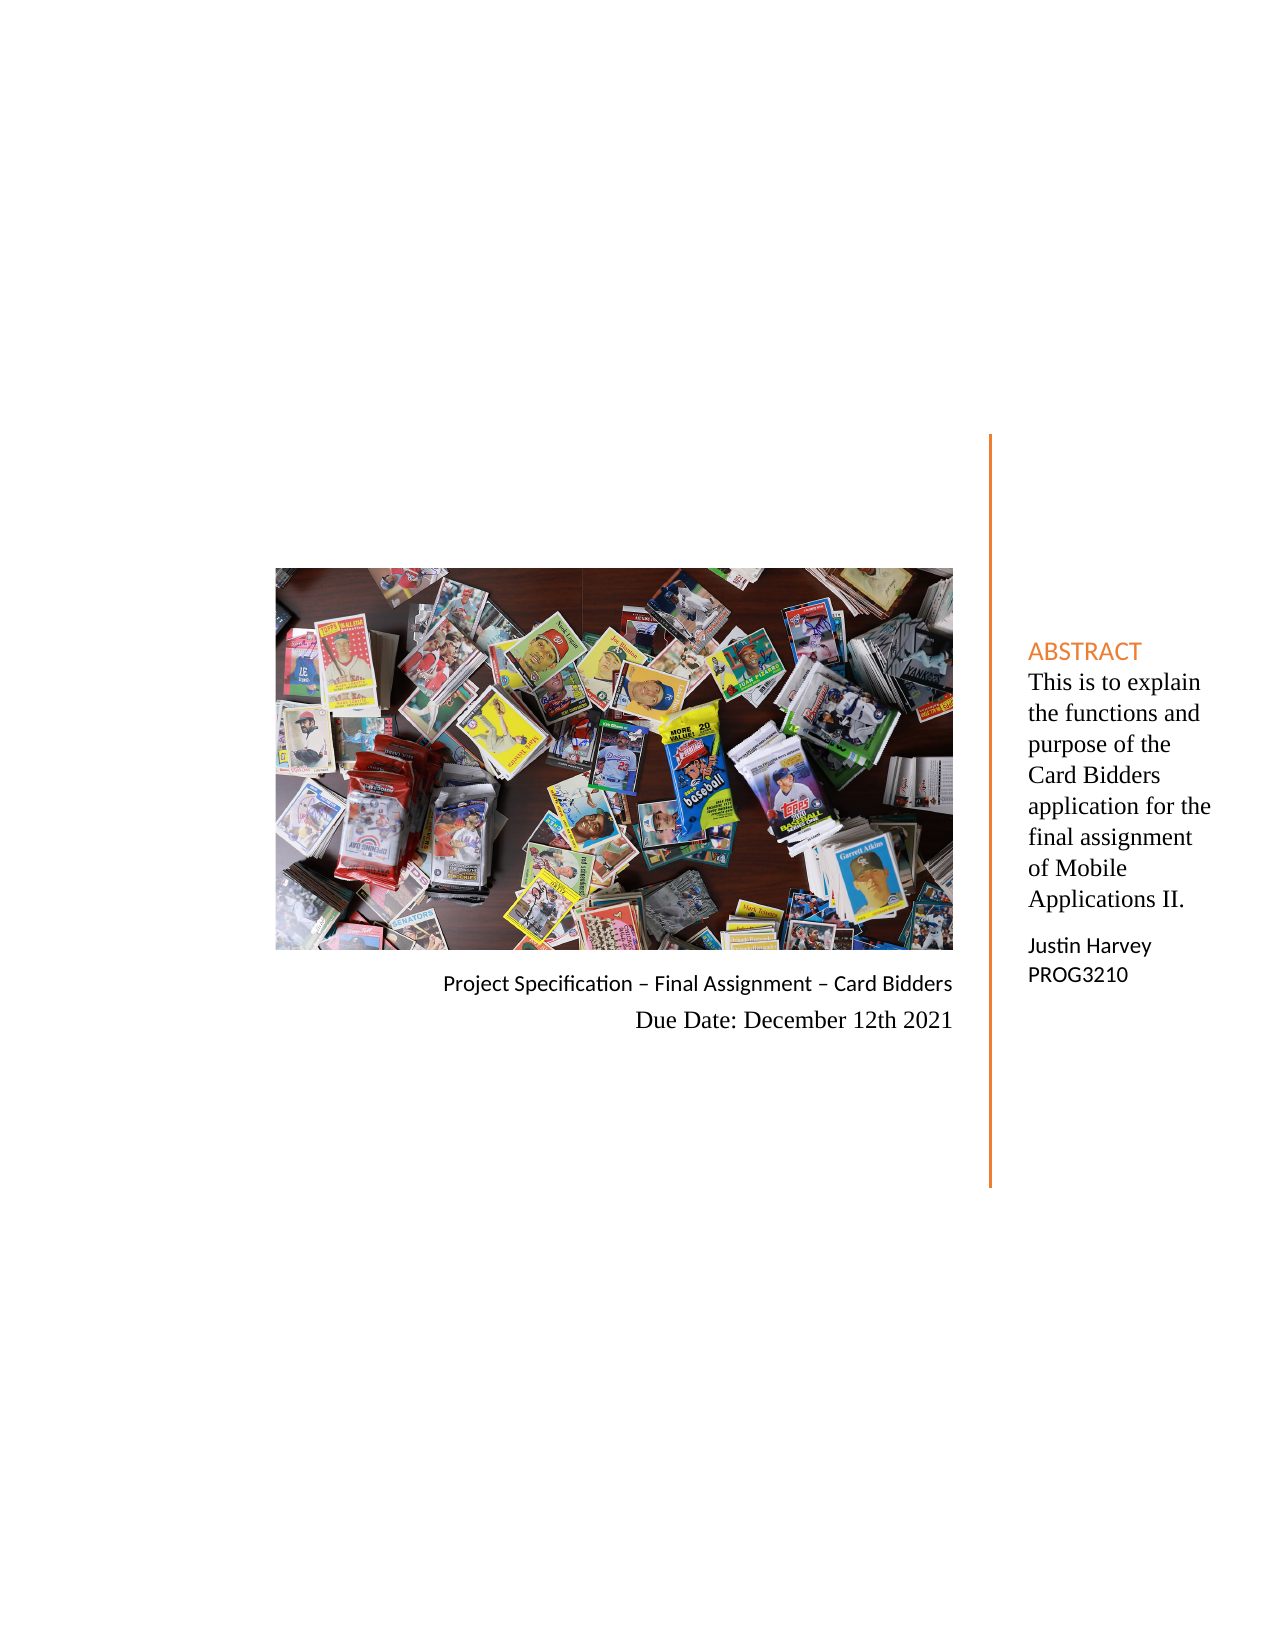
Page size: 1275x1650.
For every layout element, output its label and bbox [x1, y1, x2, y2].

picture [275, 568, 953, 950]
